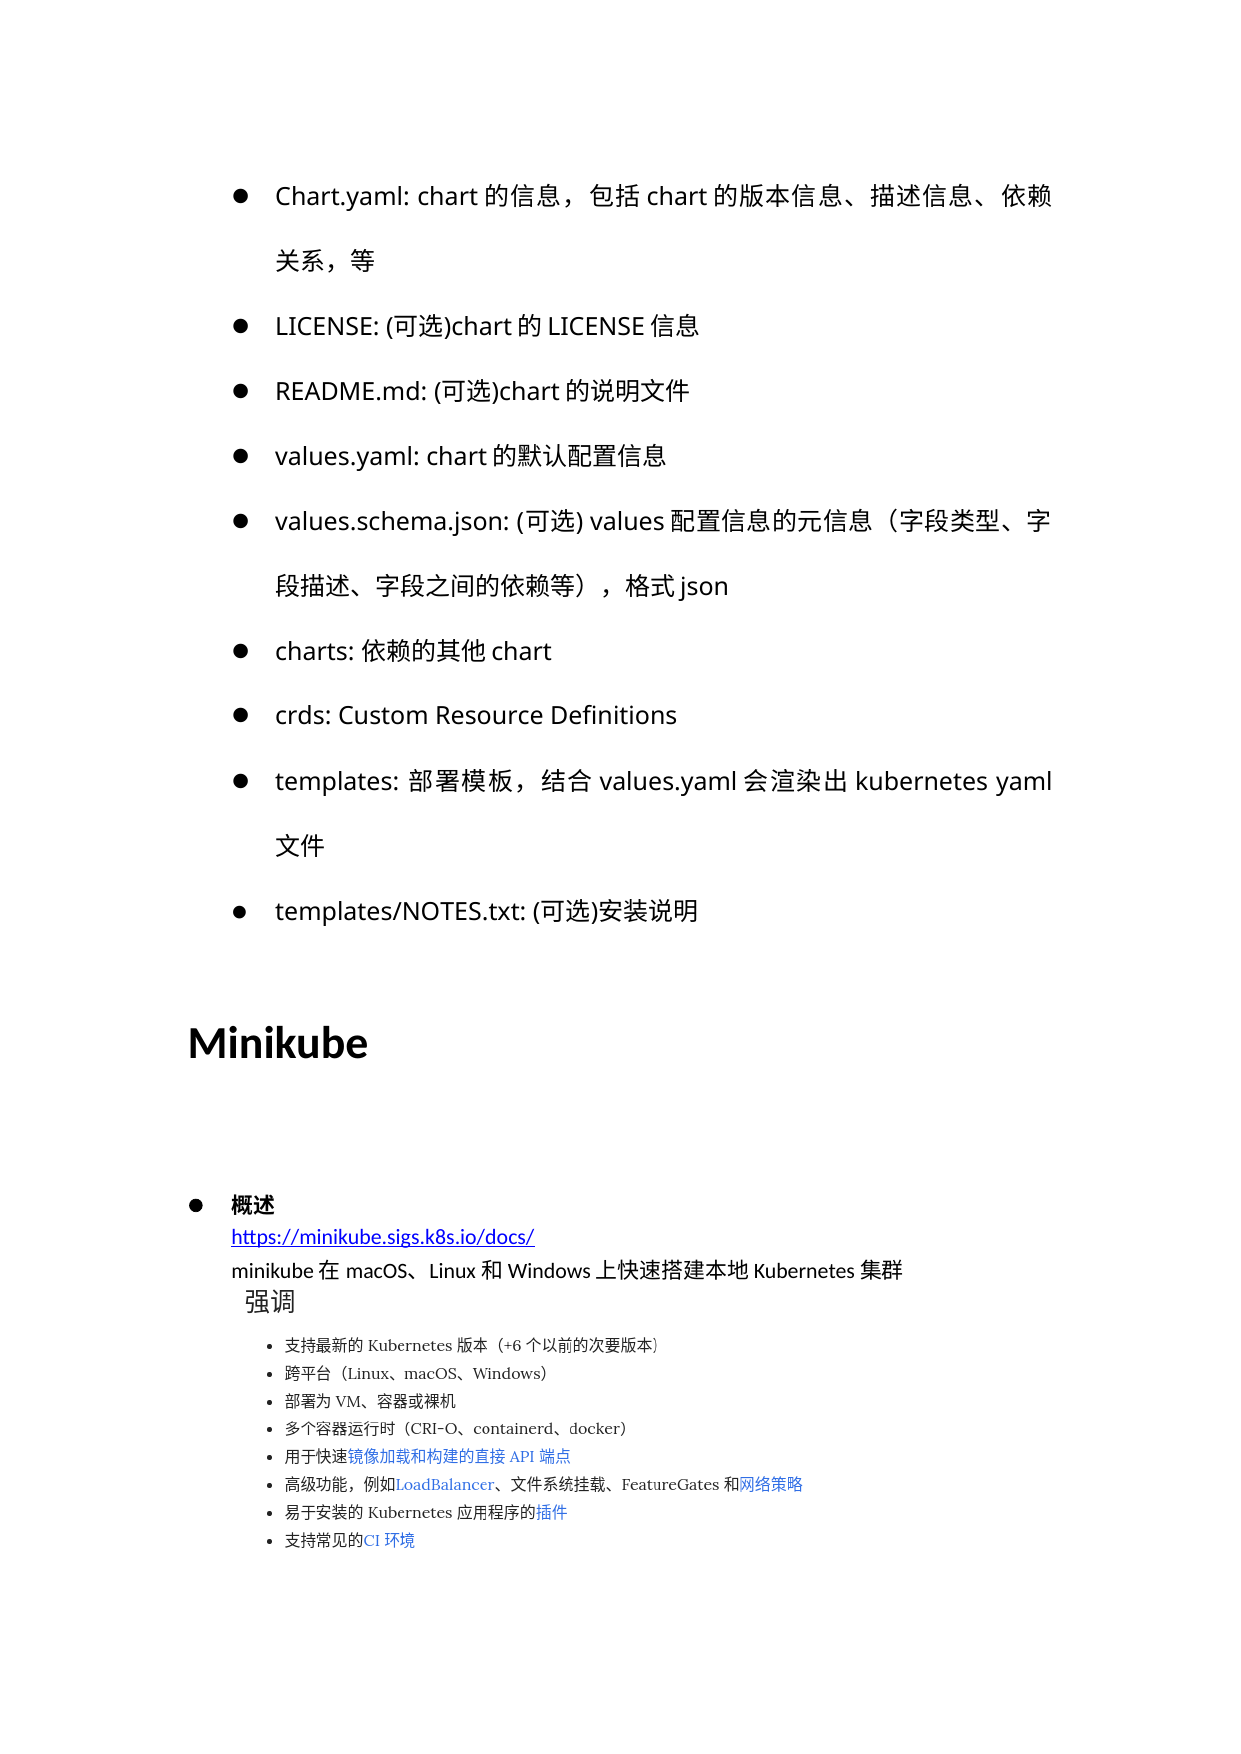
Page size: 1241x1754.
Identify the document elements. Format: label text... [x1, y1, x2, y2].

list https://minikube.sigs.k8s.io/docs/ [187, 1220, 1053, 1252]
subtitle Minikube [187, 1010, 1053, 1075]
list minikube 在 macOS、Linux 和 Windows 上快速搭建本地 Kubernetes 集群 [187, 1252, 1053, 1285]
picture [231, 1285, 826, 1561]
list templates/NOTES.txt: (可选)安装说明 [231, 877, 1053, 942]
list README.md: (可选)chart的说明文件 [231, 357, 1053, 422]
list crds: Custom Resource Definitions [231, 682, 1053, 747]
list Chart.yaml: chart的信息，包括chart的版本信息、描述信息、依赖关系，等 [231, 162, 1053, 292]
list 概述 [187, 1187, 1053, 1220]
list values.yaml: chart的默认配置信息 [231, 422, 1053, 487]
list values.schema.json: (可选) values配置信息的元信息（字段类型、字段描述、字段之间的依赖等），格式json [231, 487, 1053, 617]
list templates: 部署模板，结合values.yaml会渲染出kubernetes yaml文件 [231, 747, 1053, 877]
list charts: 依赖的其他chart [231, 617, 1053, 682]
list LICENSE: (可选)chart的LICENSE信息 [231, 292, 1053, 357]
